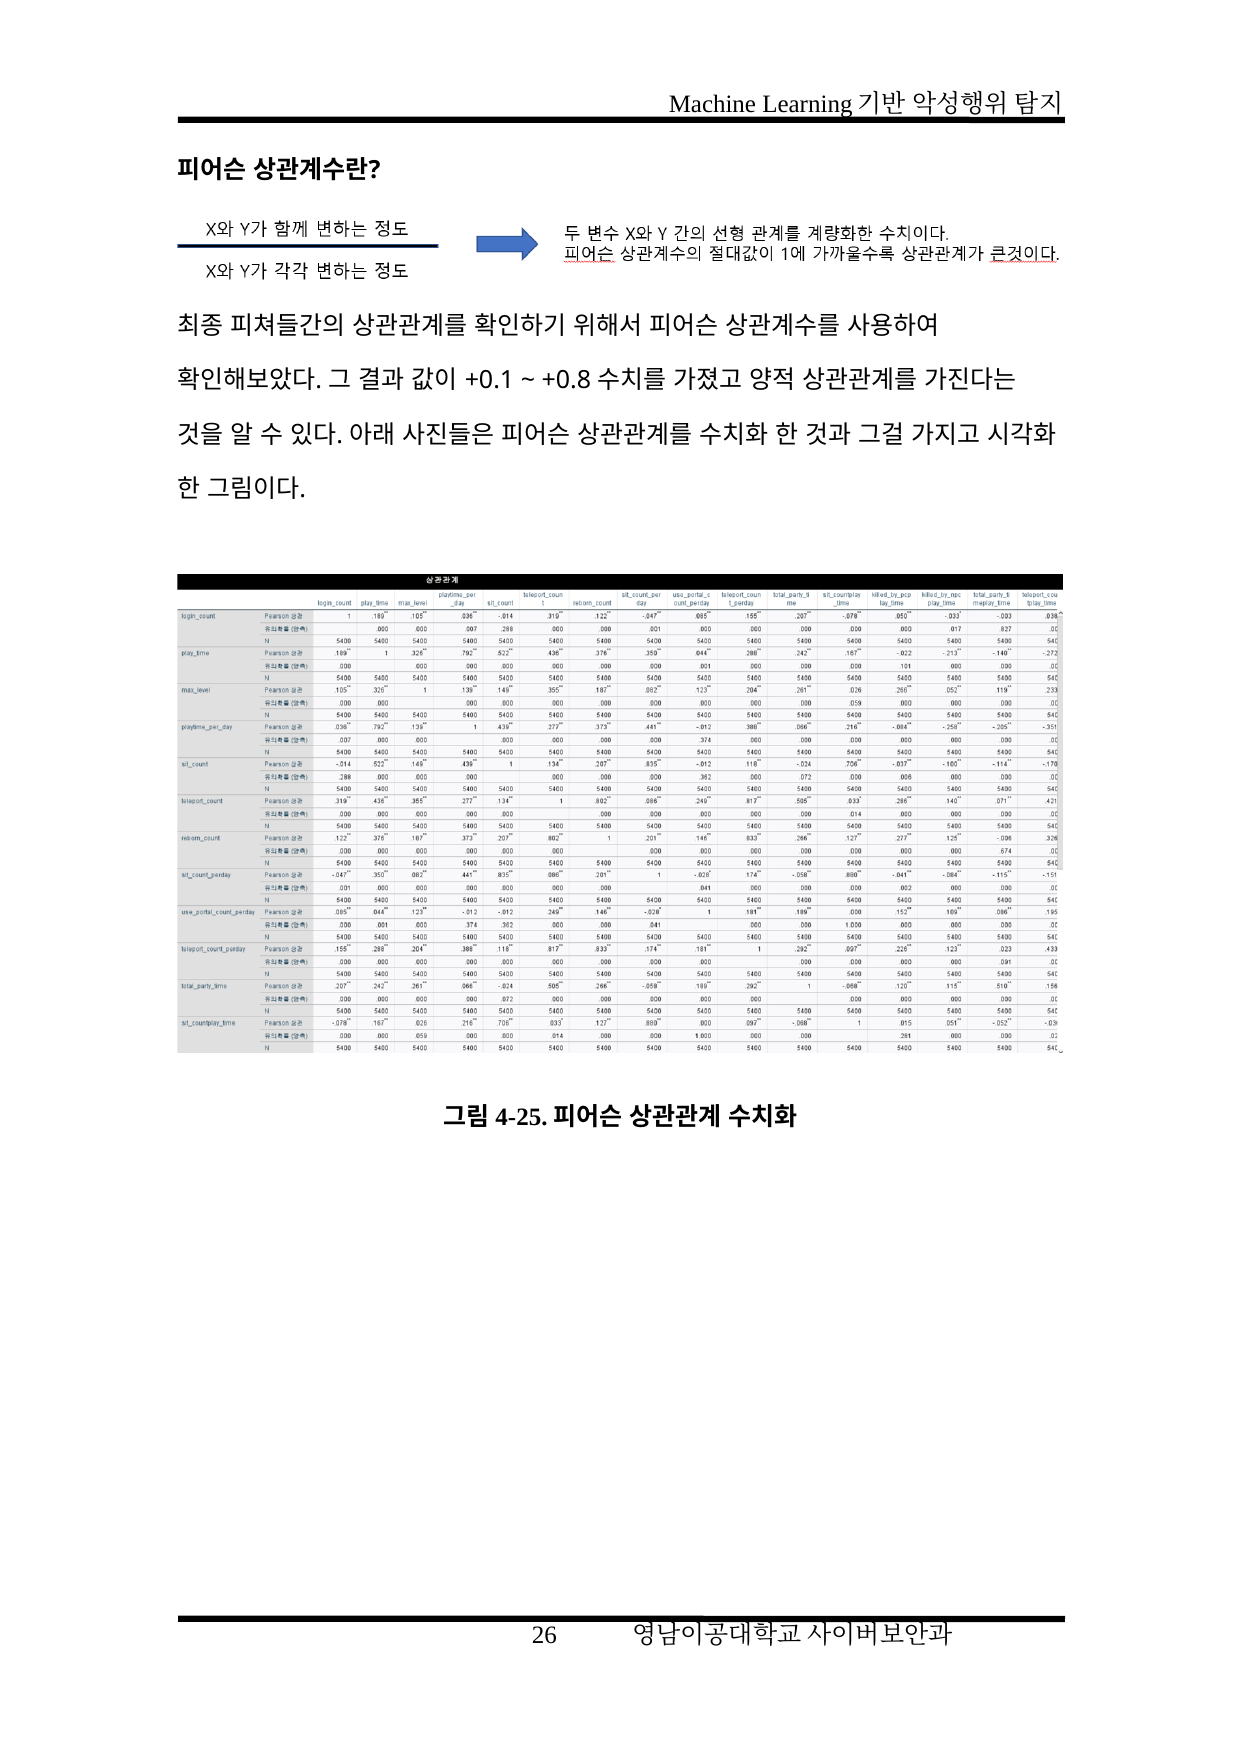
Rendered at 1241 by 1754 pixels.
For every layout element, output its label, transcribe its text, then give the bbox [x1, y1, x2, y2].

text 피어슨 상관계수란? [177, 150, 1063, 186]
text 최종 피쳐들간의 상관관계를 확인하기 위해서 피어슨 상관계수를 사용하여 확인해보았다. 그 결과 값이 +0.1 ~ +0.8 수치를 가졌고 양적 상관관계를 가진다는 것을 알 수 있다. 아래 사진들은 피어슨 상관관계를 수치화 한 것과 그걸 가지고 시각화 한 그림이다. [177, 306, 1063, 505]
picture [177, 574, 1063, 1053]
picture [177, 204, 1063, 292]
